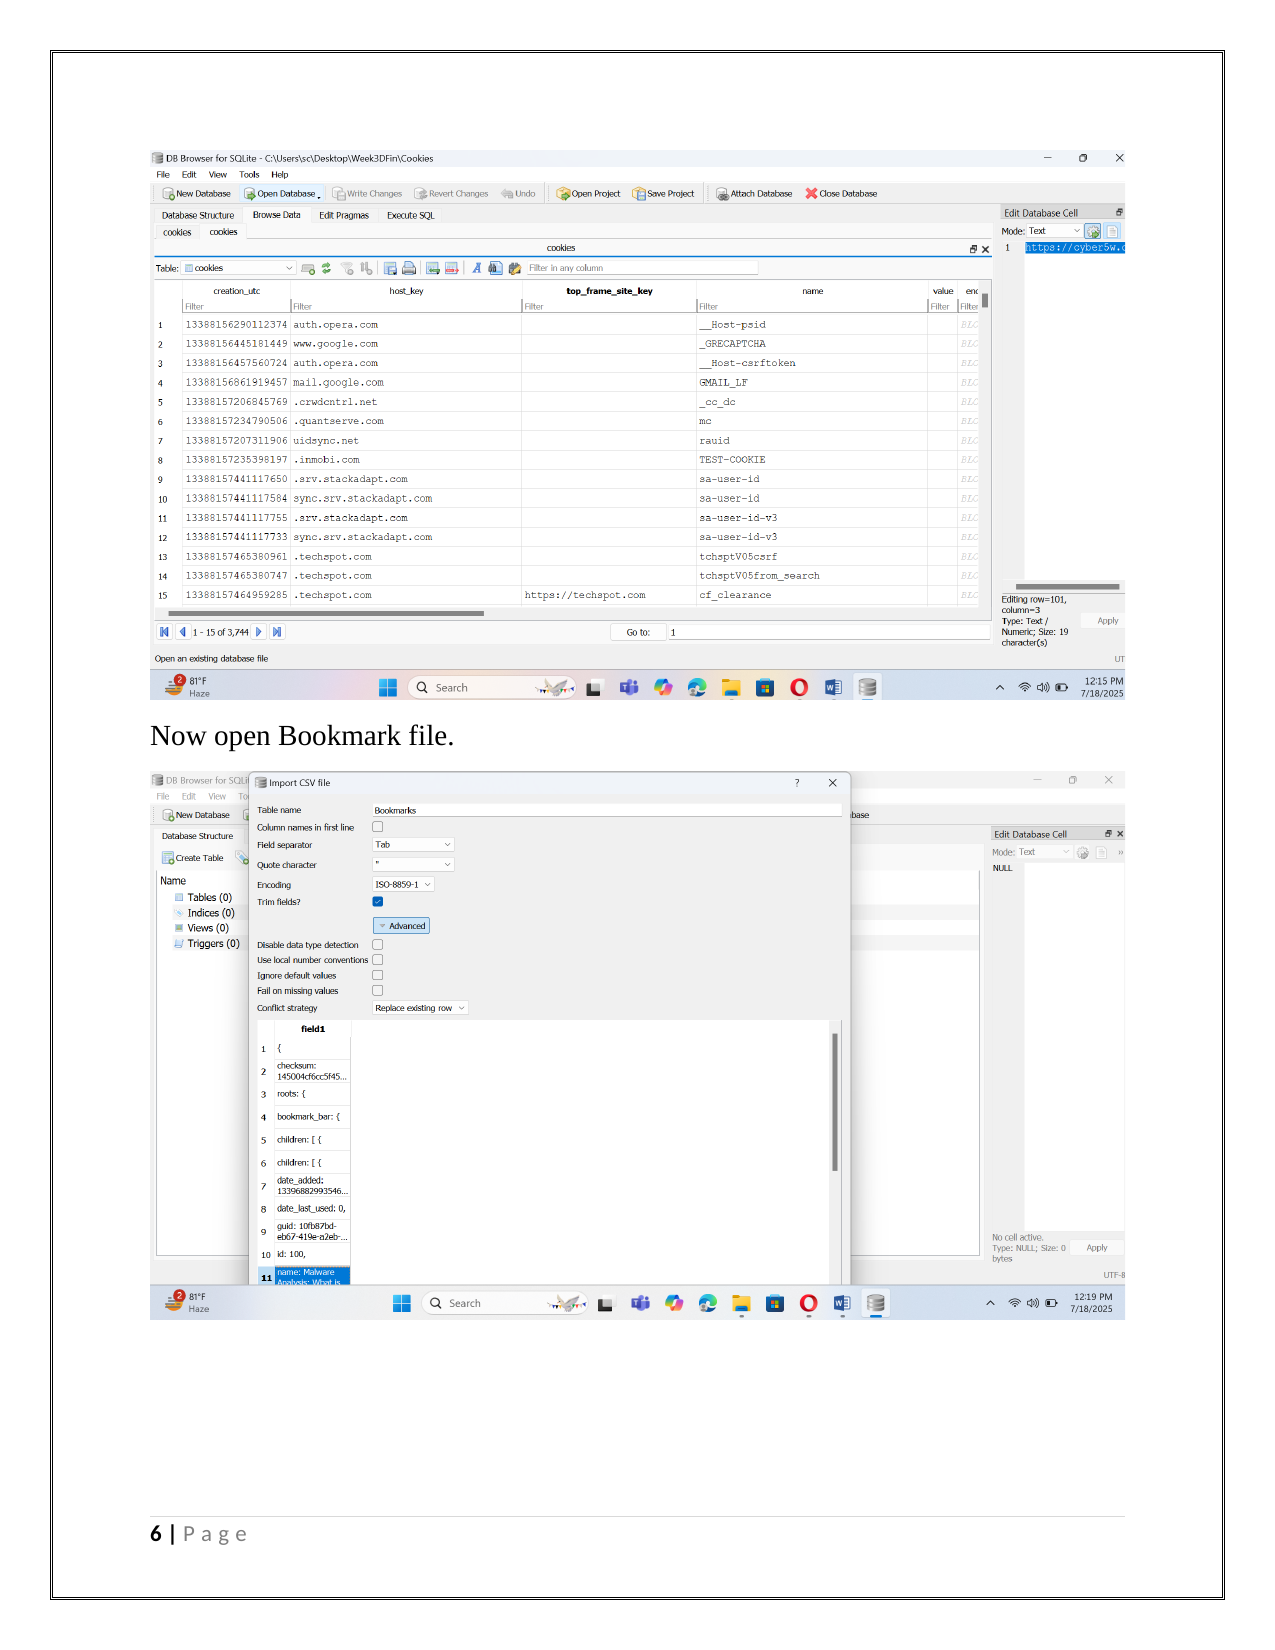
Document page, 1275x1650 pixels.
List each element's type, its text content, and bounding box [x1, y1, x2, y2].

text Now open Bookmark file. [150, 718, 1125, 752]
picture [150, 150, 1125, 700]
picture [150, 771, 1125, 1320]
